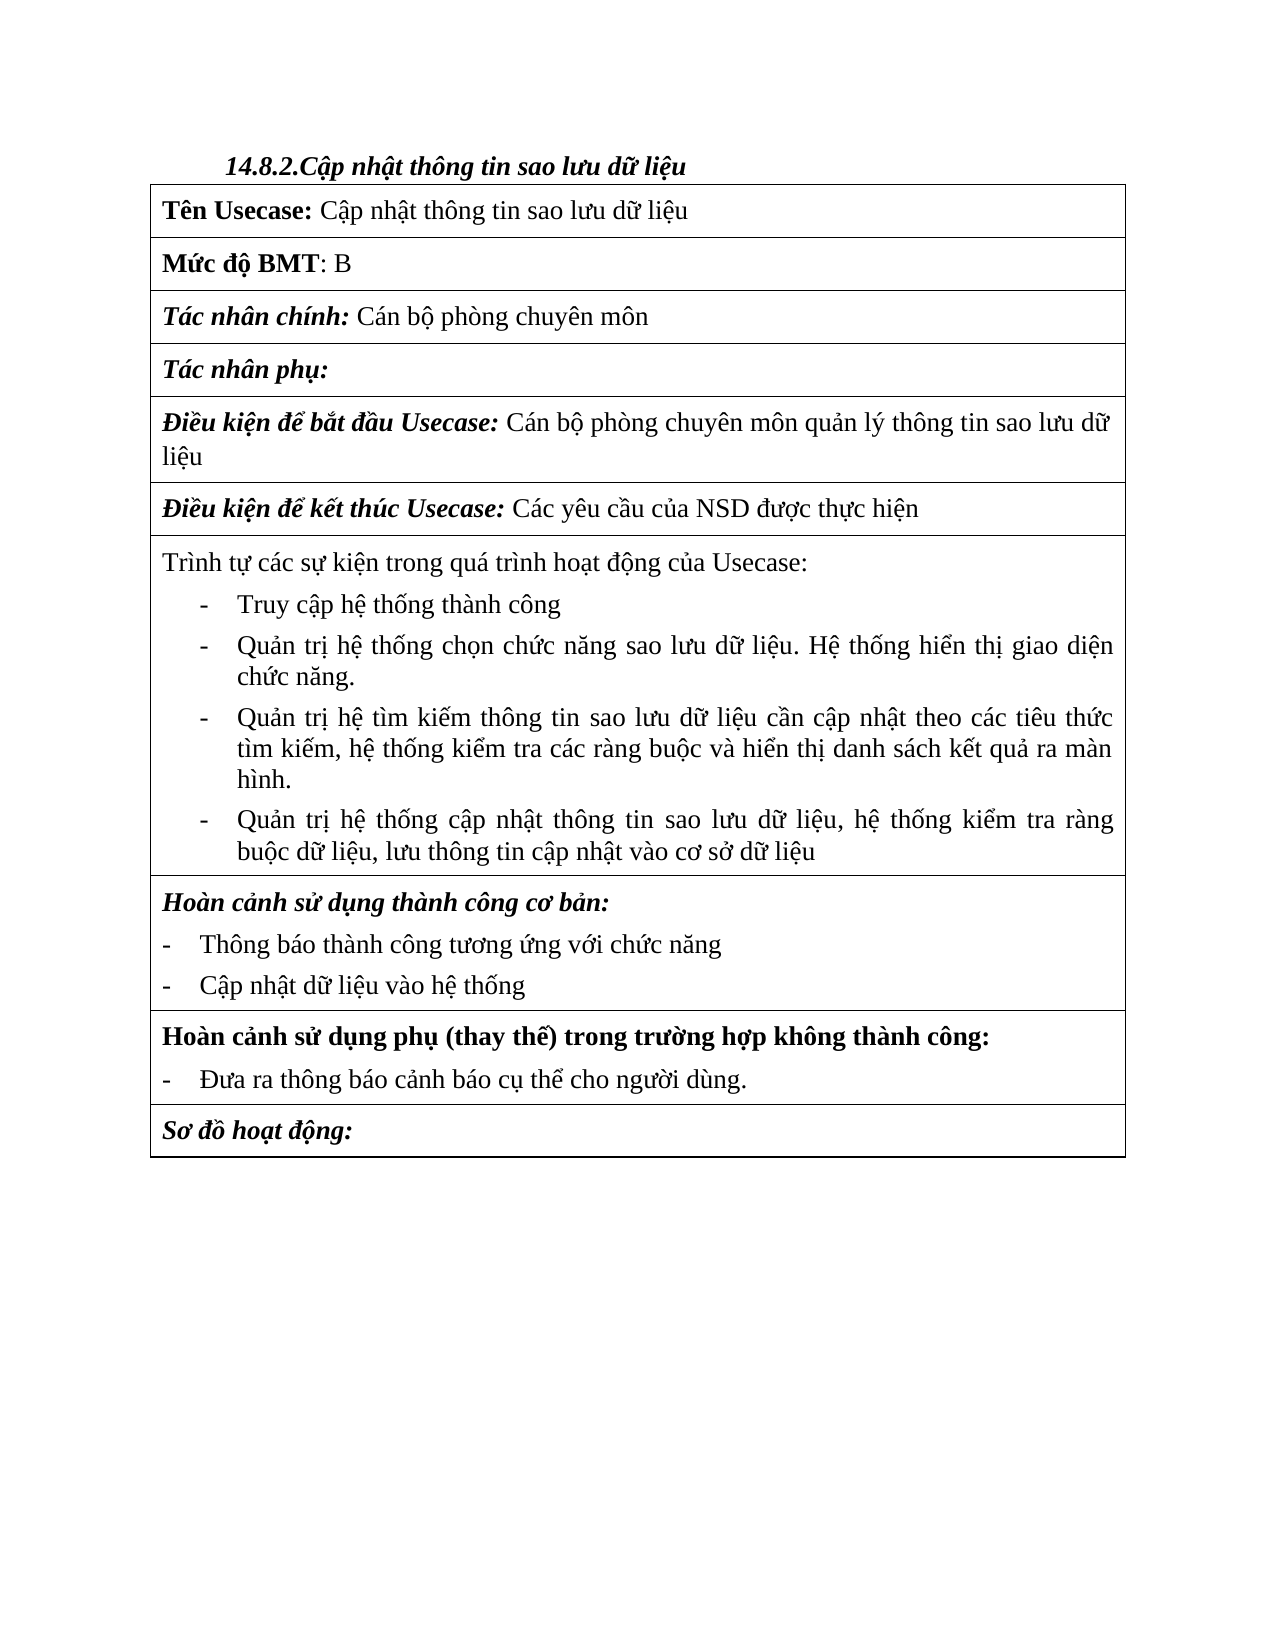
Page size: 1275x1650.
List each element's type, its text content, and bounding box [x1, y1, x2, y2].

table_cell Điều kiện để bắt đầu Usecase: Cán bộ phòng chuyên môn quản lý thông tin sao lưu dữ liệu [151, 397, 1125, 482]
subtitle 14.8.2.Cập nhật thông tin sao lưu dữ liệu [225, 150, 1125, 181]
table_cell Tác nhân phụ: [151, 344, 1125, 396]
table_cell Hoàn cảnh sử dụng thành công cơ bản: Thông báo thành công tương ứng với chức năng Cập nhật dữ liệu vào hệ thống [151, 876, 1125, 1009]
table_cell Mức độ BMT: B [151, 238, 1125, 289]
table_cell Sơ đồ hoạt động: [151, 1105, 1125, 1156]
table_header Tên Usecase: Cập nhật thông tin sao lưu dữ liệu [151, 185, 1125, 237]
table_cell Trình tự các sự kiện trong quá trình hoạt động của Usecase: Truy cập hệ thống thành công Quản trị hệ thống chọn chức năng sao lưu dữ liệu. Hệ thống hiển thị giao diện chức năng. Quản trị hệ tìm kiếm thông tin sao lưu dữ liệu cần cập nhật theo các tiêu thức tìm kiếm, hệ thống kiểm tra các ràng buộc và hiển thị danh sách kết quả ra màn hình. Quản trị hệ thống cập nhật thông tin sao lưu dữ liệu, hệ thống kiểm tra ràng buộc dữ liệu, lưu thông tin cập nhật vào cơ sở dữ liệu [151, 536, 1125, 875]
table_cell Tác nhân chính: Cán bộ phòng chuyên môn [151, 291, 1125, 343]
table_cell Hoàn cảnh sử dụng phụ (thay thế) trong trường hợp không thành công: Đưa ra thông báo cảnh báo cụ thể cho người dùng. [151, 1011, 1125, 1103]
table_cell Điều kiện để kết thúc Usecase: Các yêu cầu của NSD được thực hiện [151, 483, 1125, 535]
